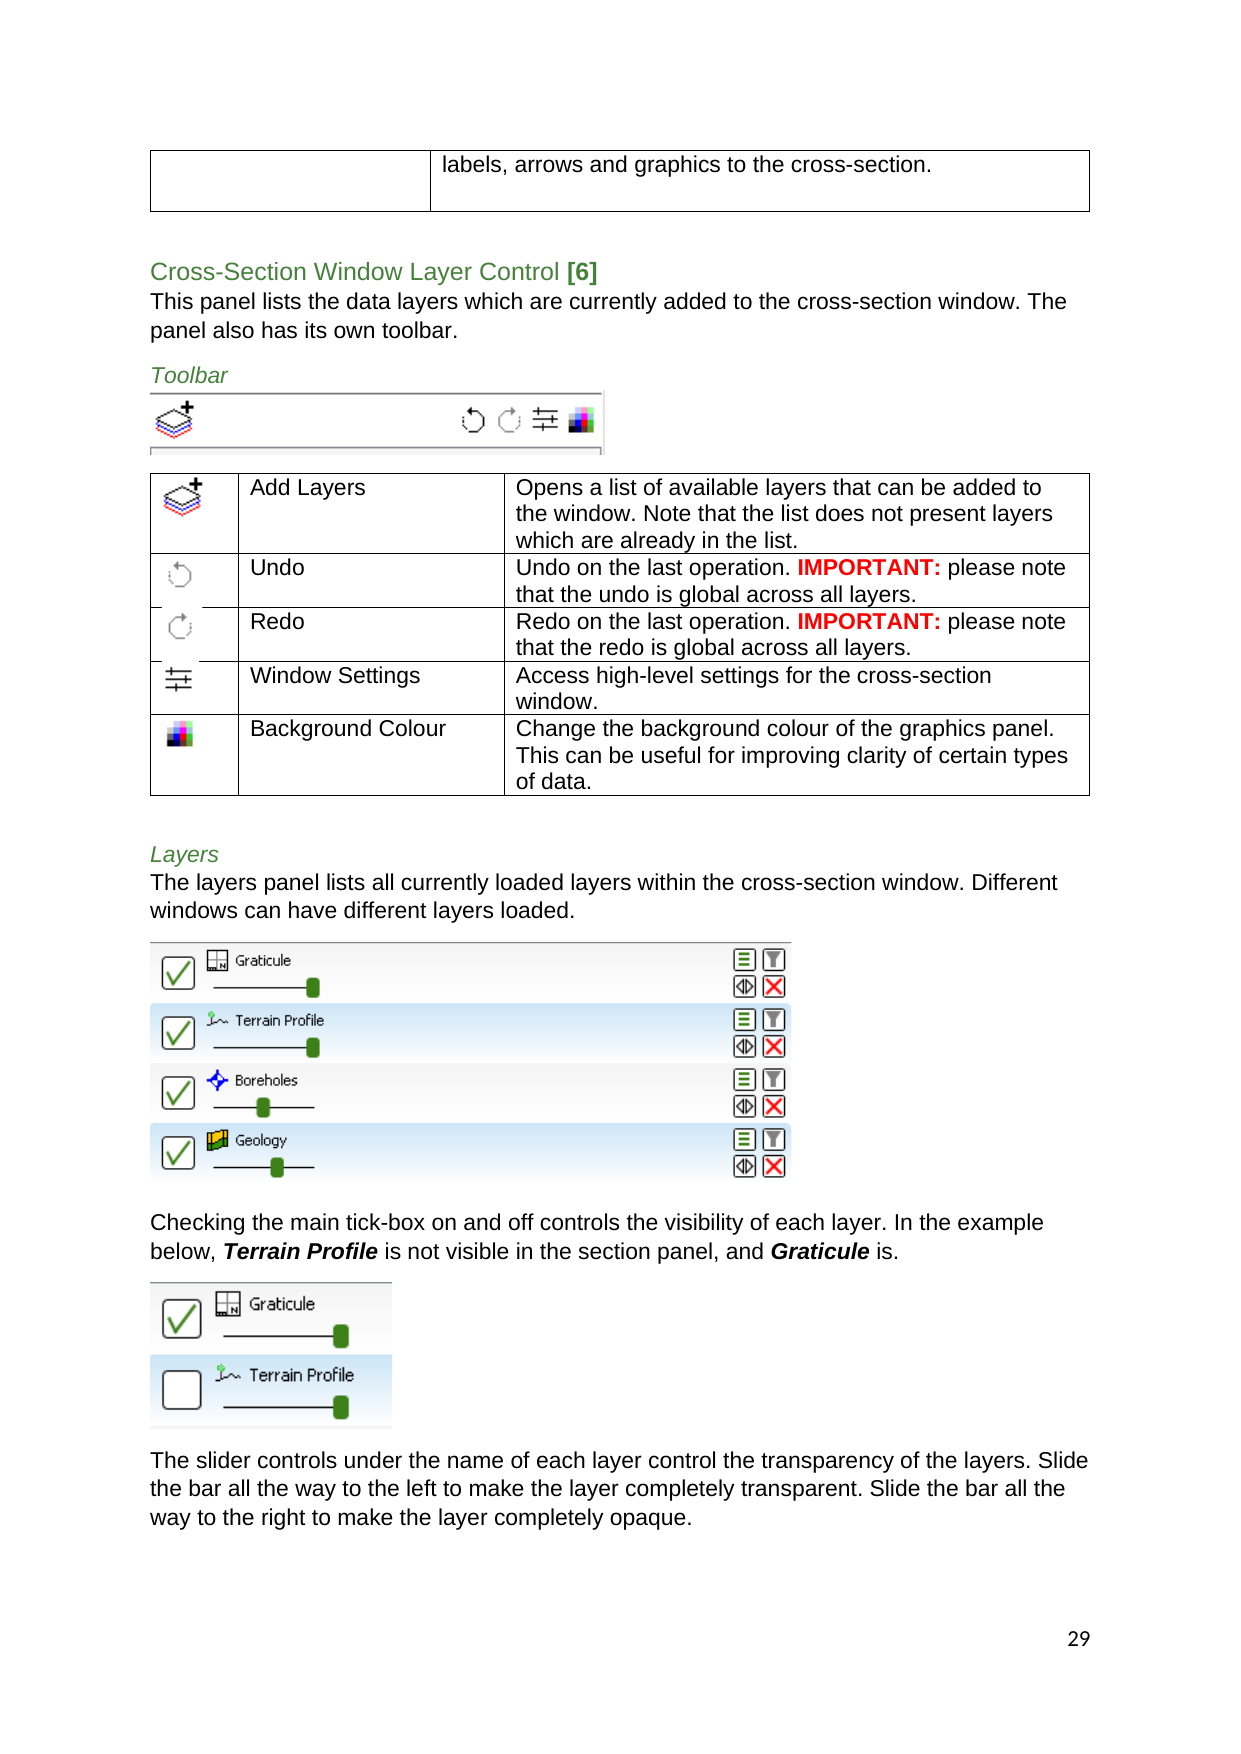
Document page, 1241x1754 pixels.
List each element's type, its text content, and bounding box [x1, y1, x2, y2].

table_cell [151, 554, 238, 607]
table_cell Access high-level settings for the cross-section window. [505, 662, 1089, 714]
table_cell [151, 151, 430, 211]
subtitle Cross-Section Window Layer Control [6] [150, 257, 1090, 286]
table_cell Window Settings [239, 662, 504, 714]
subtitle Layers [150, 841, 1090, 867]
text The slider controls under the name of each layer control the transparency of the layers. Slide the bar all the way to the left to make the layer completely transparent. Slide the bar all the way to the right to make the layer completely opaque. [150, 1447, 1090, 1530]
table_cell [151, 715, 238, 794]
table_cell Undo on the last operation. IMPORTANT: please note that the undo is global across all layers. [505, 554, 1089, 607]
picture [161, 715, 201, 753]
table_cell [151, 608, 238, 661]
text This panel lists the data layers which are currently added to the cross-section window. The panel also has its own toolbar. [150, 288, 1090, 343]
picture [150, 942, 792, 1191]
picture [161, 554, 201, 597]
table_cell Redo on the last operation. IMPORTANT: please note that the redo is global across all layers. [505, 608, 1089, 661]
picture [161, 661, 200, 703]
picture [150, 390, 605, 455]
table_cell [431, 151, 1089, 211]
text Checking the main tick-box on and off controls the visibility of each layer. In the example below, Terrain Profile is not visible in the section panel, and Graticule is. [150, 1209, 1090, 1264]
text The layers panel lists all currently loaded layers within the cross-section window. Different windows can have different layers loaded. [150, 869, 1090, 924]
table_header [151, 474, 238, 553]
subtitle Toolbar [150, 362, 1090, 388]
table_cell Background Colour [239, 715, 504, 794]
table_header Add Layers [239, 474, 504, 553]
picture [161, 607, 203, 649]
picture [150, 1282, 393, 1429]
table_cell Redo [239, 608, 504, 661]
table_cell Undo [239, 554, 504, 607]
table_cell [151, 662, 238, 714]
table_cell Change the background colour of the graphics panel. This can be useful for improving clarity of certain types of data. [505, 715, 1089, 794]
picture [161, 474, 212, 523]
table_header Opens a list of available layers that can be added to the window. Note that the list does not present layers which are already in the list. [505, 474, 1089, 553]
